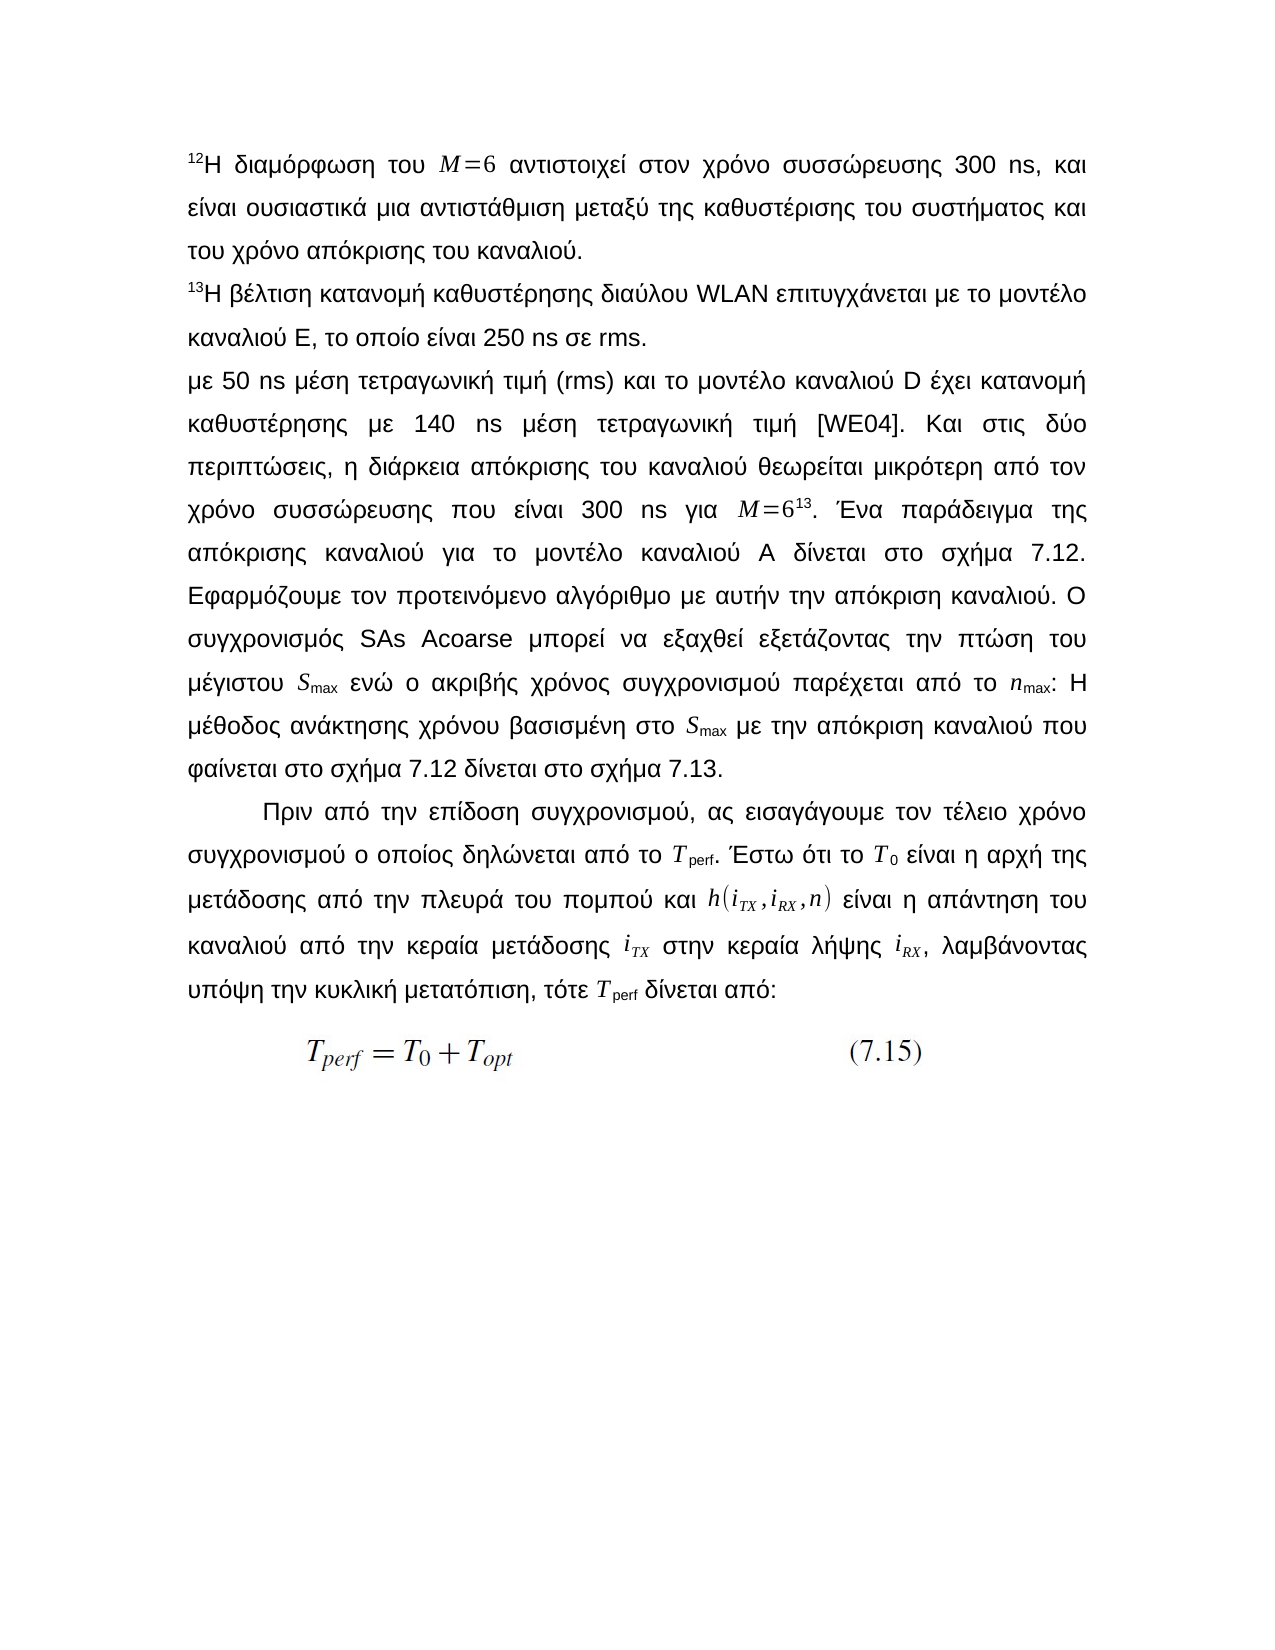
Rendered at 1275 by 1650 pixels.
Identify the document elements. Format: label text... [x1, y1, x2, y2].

text 13Η βέλτιση κατανομή καθυστέρησης διαύλου WLAN επιτυγχάνεται με το μοντέλο καναλιού E, το οποίο είναι 250 ns σε rms. [187, 279, 1087, 351]
text Πριν από την επίδοση συγχρονισμού, ας εισαγάγουμε τον τέλειο χρόνο συγχρονισμού ο οποίος δηλώνεται από το perf. Έστω ότι το 0 είναι η αρχή της μετάδοσης από την πλευρά του πομπού και είναι η απάντηση του καναλιού από την κεραία μετάδοσης στην κεραία λήψης , λαμβάνοντας υπόψη την κυκλική μετατόπιση, τότε perf δίνεται από: [187, 797, 1087, 1004]
picture [252, 1018, 1052, 1085]
text 12Η διαμόρφωση του αντιστοιχεί στον χρόνο συσσώρευσης 300 ns, και είναι ουσιαστικά μια αντιστάθμιση μεταξύ της καθυστέρισης του συστήματος και του χρόνο απόκρισης του καναλιού. [187, 150, 1087, 265]
text με 50 ns μέση τετραγωνική τιμή (rms) και το μοντέλο καναλιού D έχει κατανομή καθυστέρησης με 140 ns μέση τετραγωνική τιμή [WE04]. Και στις δύο περιπτώσεις, η διάρκεια απόκρισης του καναλιού θεωρείται μικρότερη από τον χρόνο συσσώρευσης που είναι 300 ns για 13. Ένα παράδειγμα της απόκρισης καναλιού για το μοντέλο καναλιού Α δίνεται στο σχήμα 7.12. Εφαρμόζουμε τον προτεινόμενο αλγόριθμο με αυτήν την απόκριση καναλιού. Ο συγχρονισμός SAs Acoarse μπορεί να εξαχθεί εξετάζοντας την πτώση του μέγιστου max ενώ ο ακριβής χρόνος συγχρονισμού παρέχεται από το max: Η μέθοδος ανάκτησης χρόνου βασισμένη στο max με την απόκριση καναλιού που φαίνεται στο σχήμα 7.12 δίνεται στο σχήμα 7.13. [187, 366, 1087, 782]
